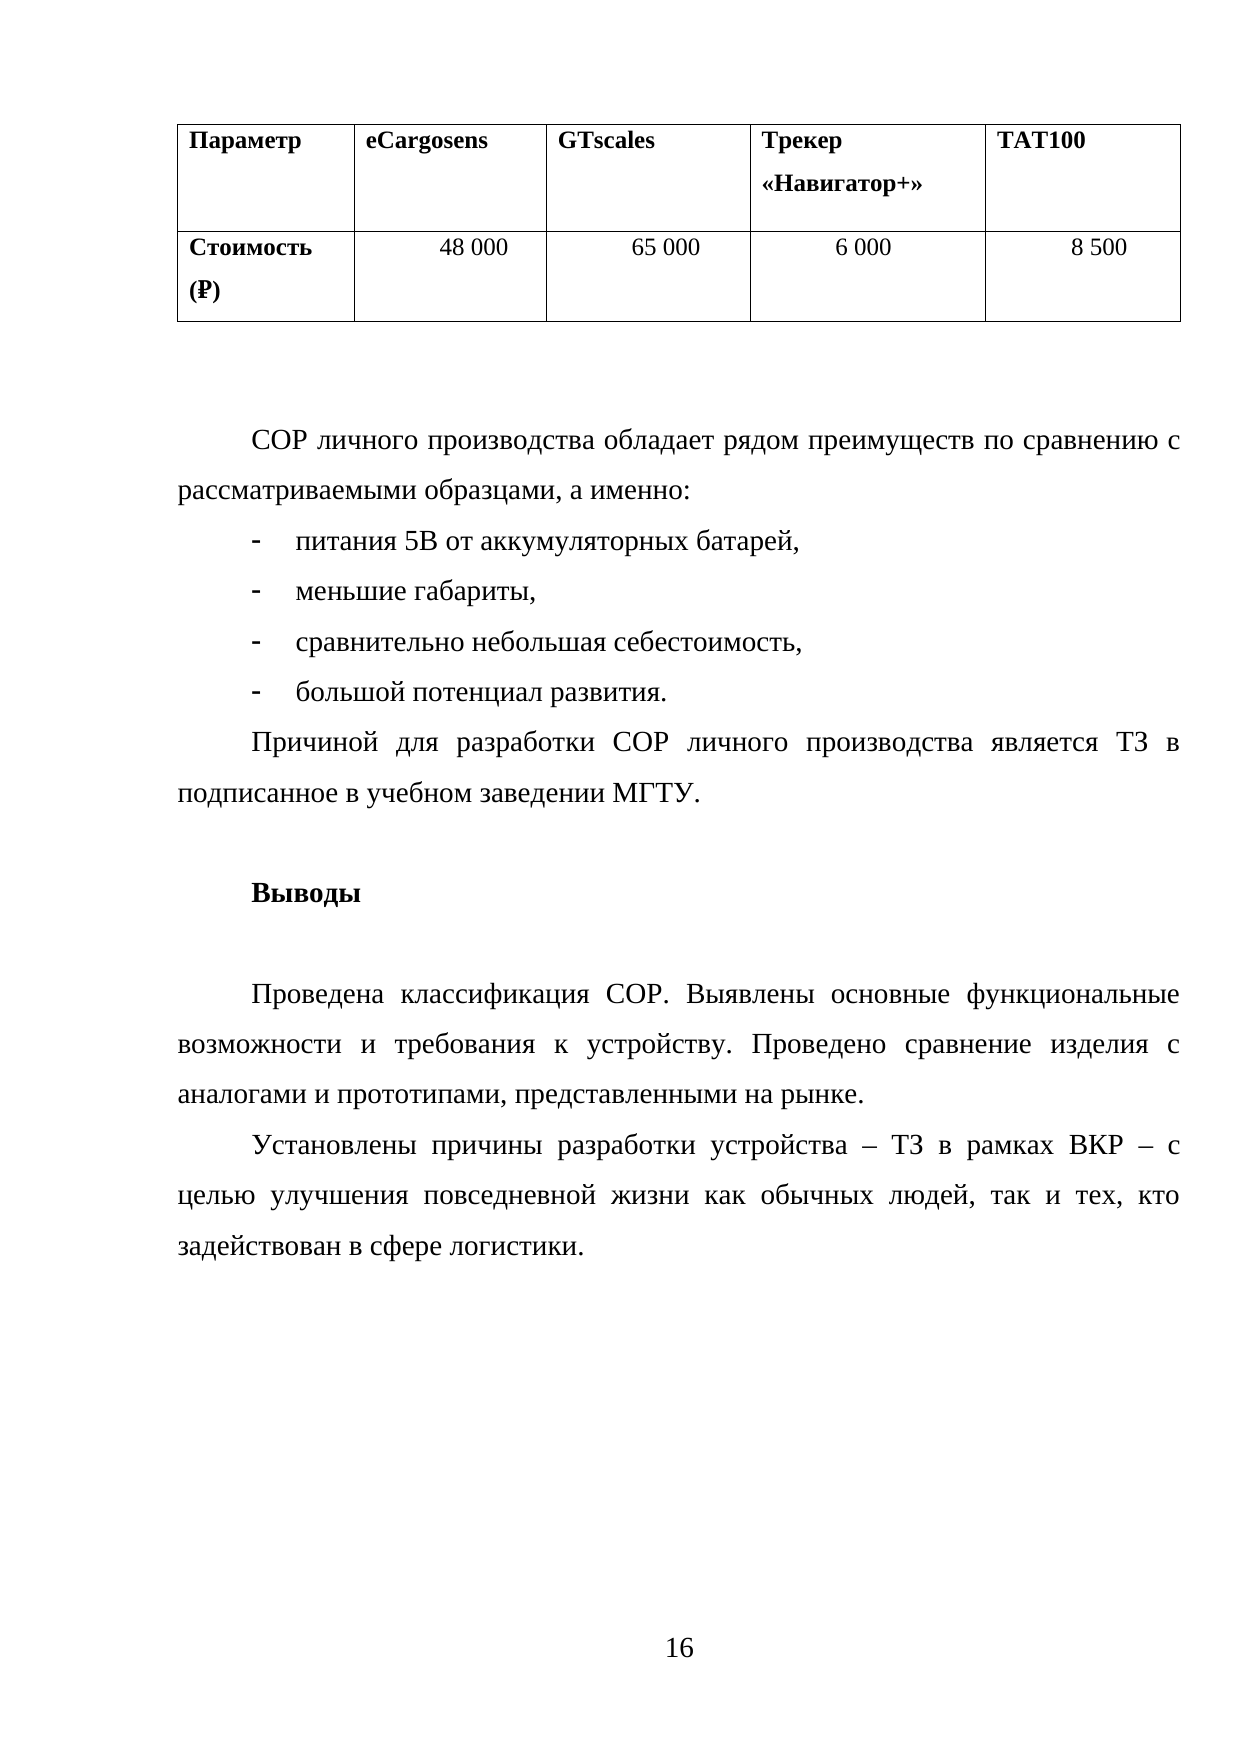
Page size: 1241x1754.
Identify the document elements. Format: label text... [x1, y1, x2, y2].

table_cell 8 500 [986, 232, 1180, 321]
text Установлены причины разработки устройства – ТЗ в рамках ВКР – с целью улучшения повседневной жизни как обычных людей, так и тех, кто задействован в сфере логистики. [177, 1127, 1181, 1261]
text Причиной для разработки СОР личного производства является ТЗ в подписанное в учебном заведении МГТУ. [177, 724, 1181, 808]
text Проведена классификация СОР. Выявлены основные функциональные возможности и требования к устройству. Проведено сравнение изделия с аналогами и прототипами, представленными на рынке. [177, 976, 1181, 1110]
list большой потенциал развития. [177, 674, 1181, 708]
table_cell Стоимость (₽) [178, 232, 354, 321]
table_cell 48 000 [355, 232, 546, 321]
table_cell 65 000 [547, 232, 750, 321]
list меньшие габариты, [177, 573, 1181, 607]
table_header GTscales [547, 125, 750, 231]
text СОР личного производства обладает рядом преимуществ по сравнению с рассматриваемыми образцами, а именно: [177, 422, 1181, 506]
list питания 5В от аккумуляторных батарей, [177, 523, 1181, 556]
table_cell 6 000 [751, 232, 985, 321]
table_header Параметр [178, 125, 354, 231]
table_header eCargosens [355, 125, 546, 231]
table_header Трекер «Навигатор+» [751, 125, 985, 231]
list сравнительно небольшая себестоимость, [177, 624, 1181, 657]
table_header TAT100 [986, 125, 1180, 231]
text Выводы [177, 875, 1181, 909]
